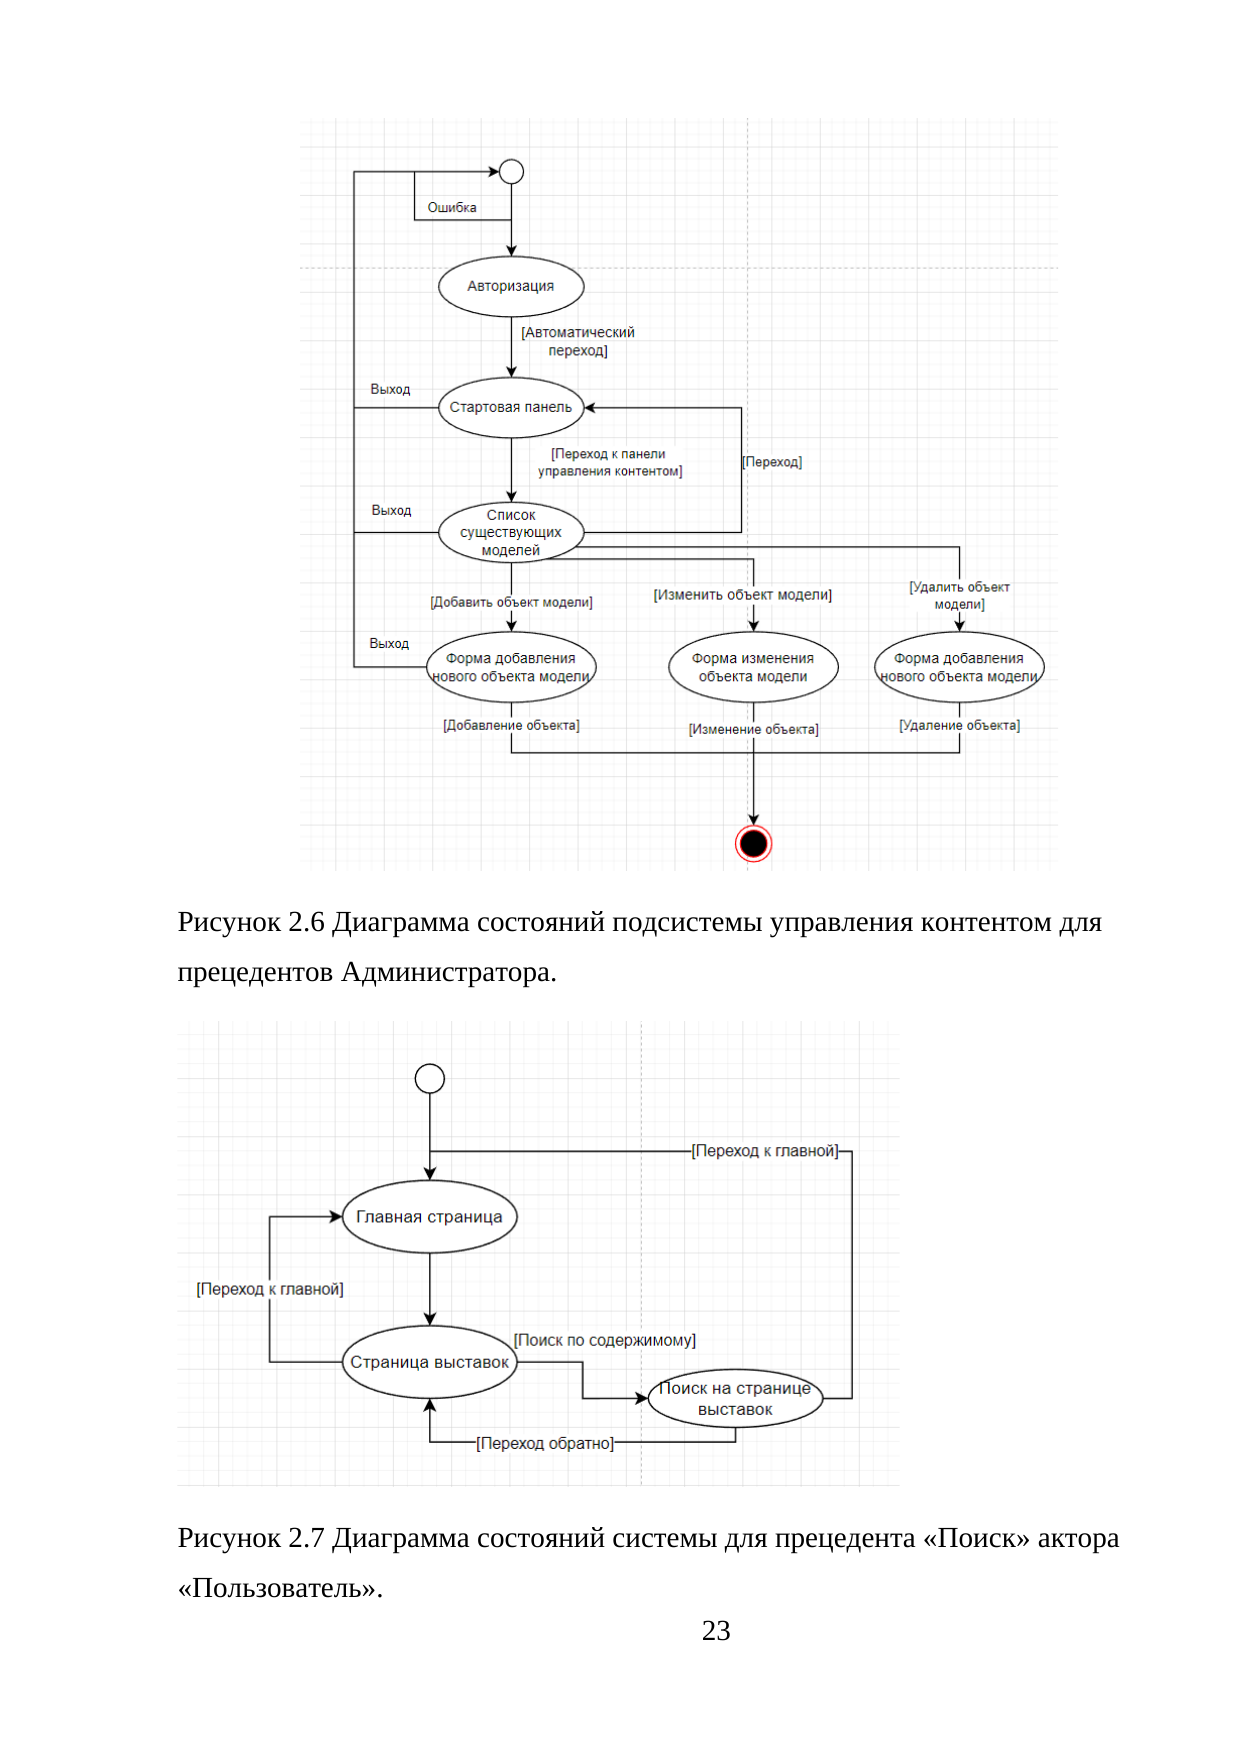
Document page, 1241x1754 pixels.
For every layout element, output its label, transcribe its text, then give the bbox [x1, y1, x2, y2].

text Рисунок 2.6 Диаграмма состояний подсистемы управления контентом для прецедентов Администратора. [177, 904, 1181, 988]
text Рисунок 2.7 Диаграмма состояний системы для прецедента «Поиск» актора «Пользователь». [177, 1520, 1181, 1604]
picture [300, 118, 1059, 871]
picture [177, 1021, 900, 1487]
